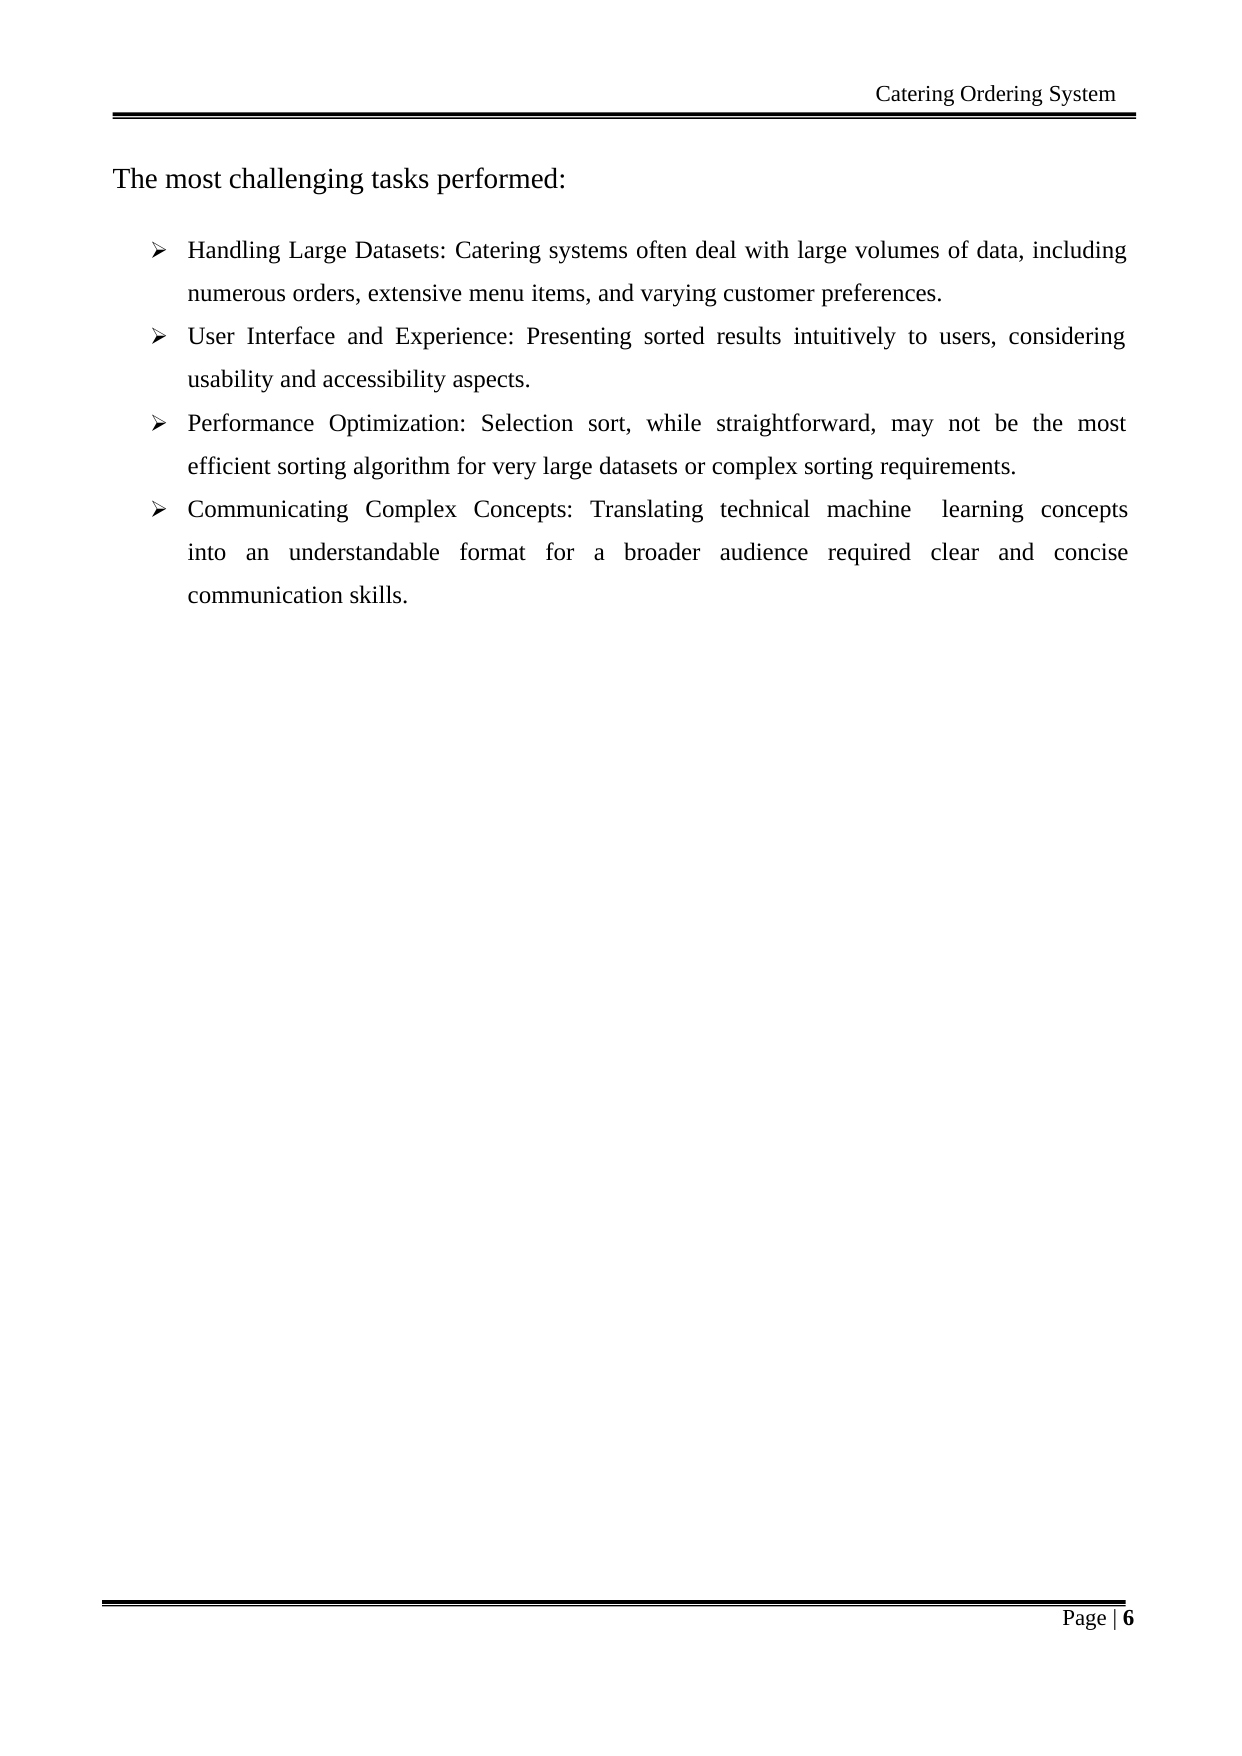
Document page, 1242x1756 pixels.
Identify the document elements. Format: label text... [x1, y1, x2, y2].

list Communicating Complex Concepts: Translating technical machine learning concepts into an understandable format for a broader audience required clear and concise communication skills. [150, 494, 1128, 609]
list Performance Optimization: Selection sort, while straightforward, may not be the most efficient sorting algorithm for very large datasets or complex sorting requirements. [150, 408, 1127, 480]
list Handling Large Datasets: Catering systems often deal with large volumes of data, including numerous orders, extensive menu items, and varying customer preferences. [150, 235, 1128, 307]
subtitle The most challenging tasks performed: [112, 161, 1179, 195]
list User Interface and Experience: Presenting sorted results intuitively to users, considering usability and accessibility aspects. [150, 321, 1127, 393]
